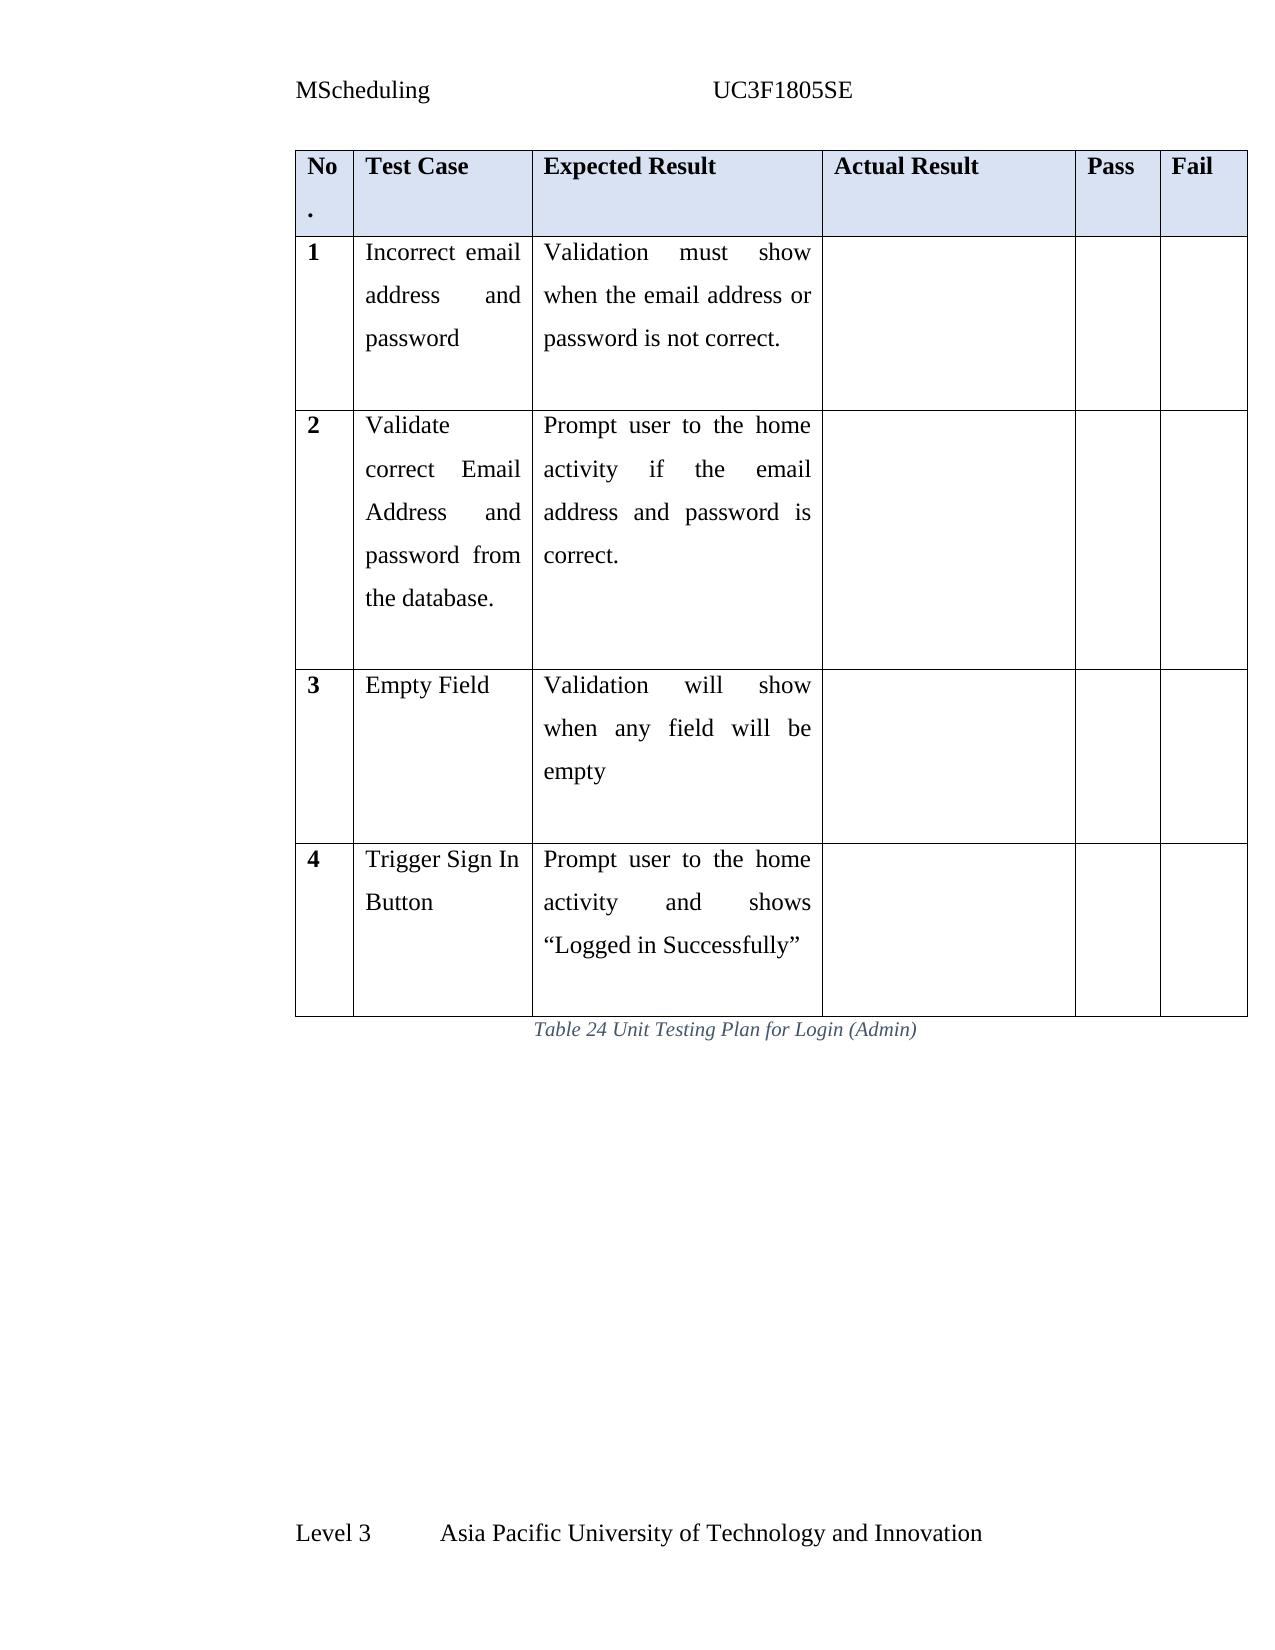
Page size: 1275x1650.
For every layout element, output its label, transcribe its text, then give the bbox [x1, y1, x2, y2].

table_cell Trigger Sign In Button [354, 844, 532, 1016]
table_cell Prompt user to the home activity and shows “Logged in Successfully” [533, 844, 822, 1016]
text Table 24 Unit Testing Plan for Login (Admin) [295, 1017, 1157, 1041]
table_cell 1 [296, 237, 353, 409]
table_header No. [296, 151, 353, 236]
table_cell [1076, 411, 1160, 669]
table_cell [1076, 844, 1160, 1016]
table_header Actual Result [823, 151, 1075, 236]
table_cell [823, 411, 1075, 669]
table_cell 2 [296, 411, 353, 669]
table_cell 3 [296, 670, 353, 843]
table_cell [823, 237, 1075, 409]
table_cell Prompt user to the home activity if the email address and password is correct. [533, 411, 822, 669]
table_cell [823, 670, 1075, 843]
table_cell Incorrect email address and password [354, 237, 532, 409]
table_header Pass [1076, 151, 1160, 236]
table_cell [1161, 411, 1247, 669]
table_cell [1076, 237, 1160, 409]
table_cell Empty Field [354, 670, 532, 843]
table_cell [1161, 670, 1247, 843]
table_header Expected Result [533, 151, 822, 236]
table_cell 4 [296, 844, 353, 1016]
table_cell [823, 844, 1075, 1016]
table_cell [1076, 670, 1160, 843]
table_cell [1161, 844, 1247, 1016]
table_cell [1161, 237, 1247, 409]
table_header Test Case [354, 151, 532, 236]
table_cell Validation must show when the email address or password is not correct. [533, 237, 822, 409]
table_header Fail [1161, 151, 1247, 236]
table_cell Validation will show when any field will be empty [533, 670, 822, 843]
table_cell Validate correct Email Address and password from the database. [354, 411, 532, 669]
